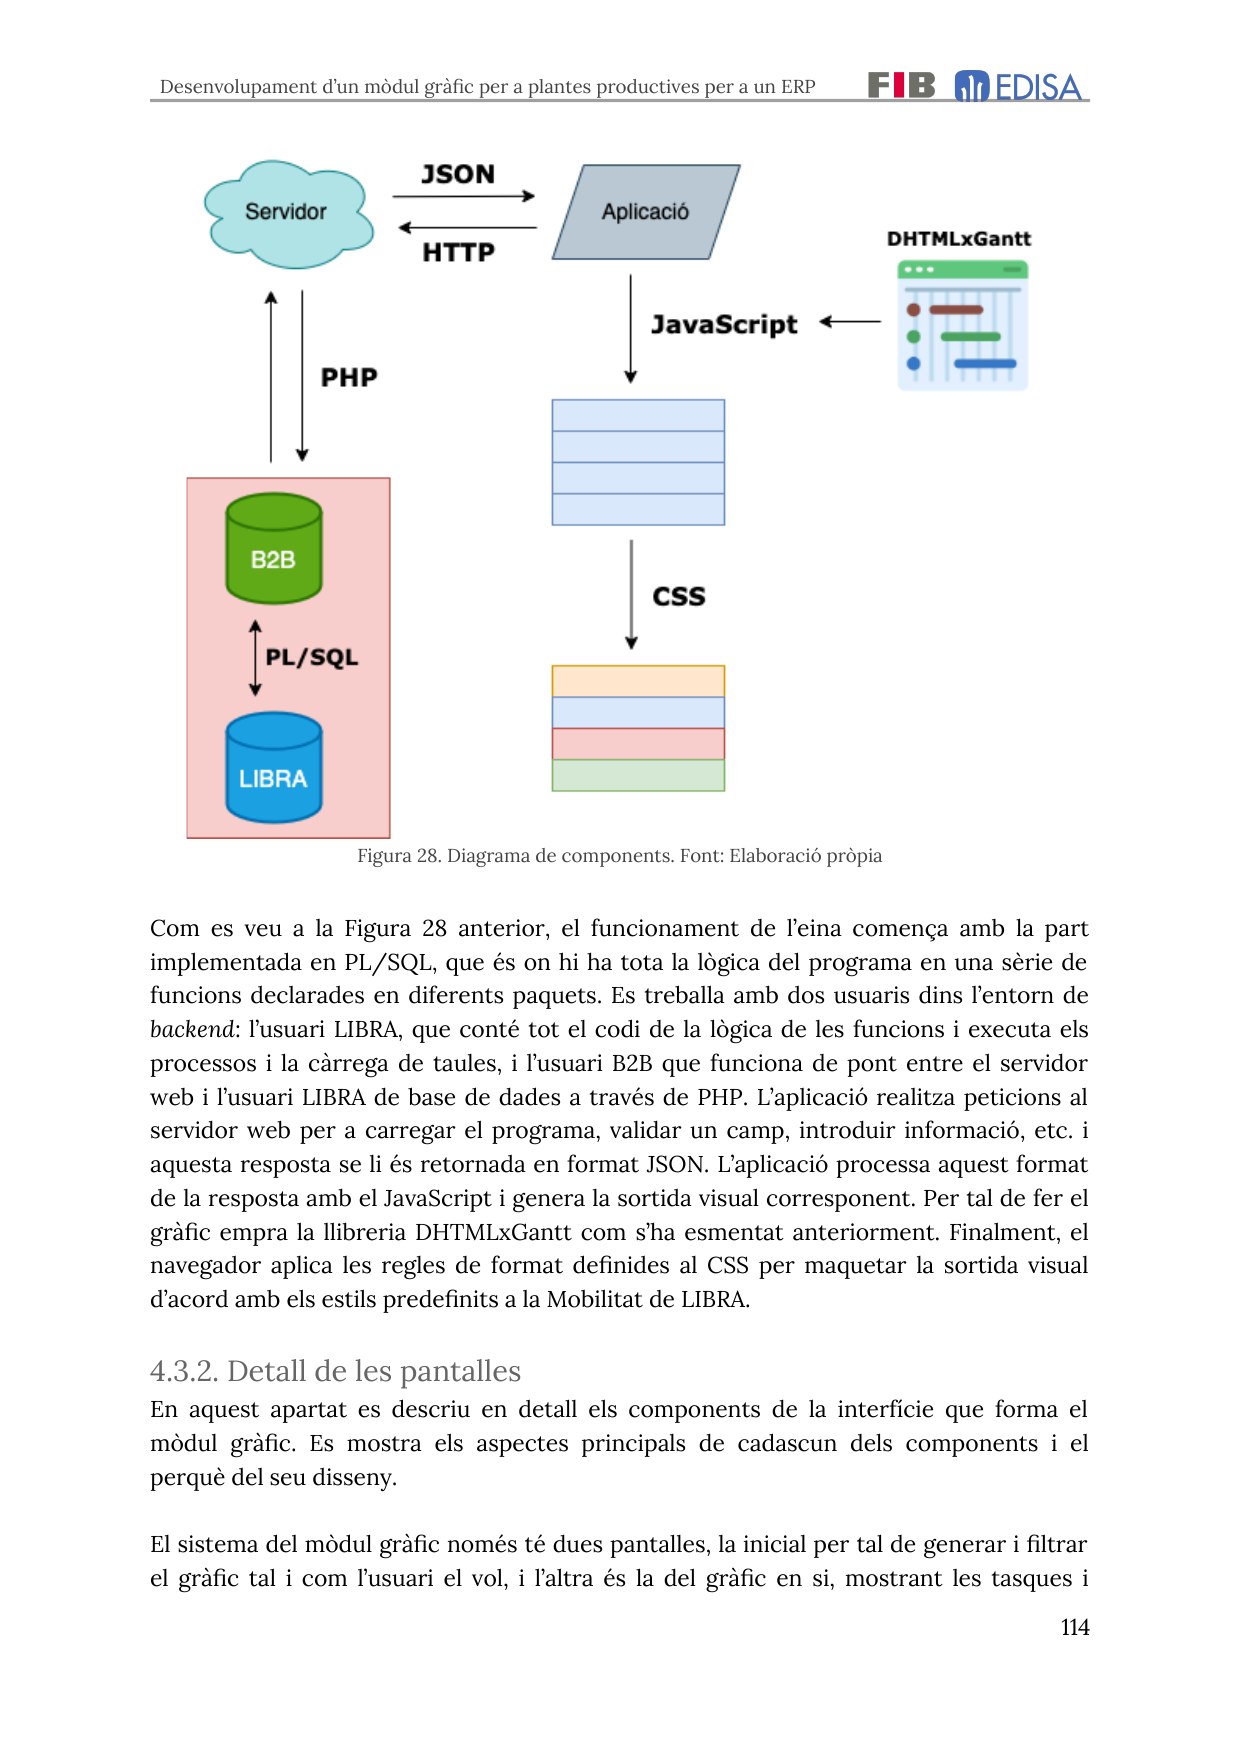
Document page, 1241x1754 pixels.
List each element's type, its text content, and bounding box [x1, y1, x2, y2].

picture [954, 70, 1082, 102]
text Figura 28. Diagrama de components. Font: Elaboració pròpia [150, 843, 1090, 867]
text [150, 1530, 1090, 1593]
picture [857, 70, 938, 102]
text Com es veu a la Figura 28 anterior, el funcionament de l’eina comença amb la part implementada en PL/SQL, que és on hi ha tota la lògica del programa en una sèrie de funcions declarades en diferents paquets. Es treballa amb dos usuaris dins l’entorn de backend: l’usuari LIBRA, que conté tot el codi de la lògica de les funcions i executa els processos i la càrrega de taules, i l’usuari B2B que funciona de pont entre el servidor web i l’usuari LIBRA de base de dades a través de PHP. L’aplicació realitza peticions al servidor web per a carregar el programa, validar un camp, introduir informació, etc. i aquesta resposta se li és retornada en format JSON. L’aplicació processa aquest format de la resposta amb el JavaScript i genera la sortida visual corresponent. Per tal de fer el gràfic empra la llibreria DHTMLxGantt com s’ha esmentat anteriorment. Finalment, el navegador aplica les regles de format definides al CSS per maquetar la sortida visual d’acord amb els estils predefinits a la Mobilitat de LIBRA. [150, 913, 1090, 1314]
text 4.3.2. Detall de les pantalles [150, 1352, 1090, 1389]
text En aquest apartat es descriu en detall els components de la interfície que forma el mòdul gràfic. Es mostra els aspectes principals de cadascun dels components i el perquè del seu disseny. [150, 1395, 1090, 1492]
picture [186, 150, 1054, 839]
